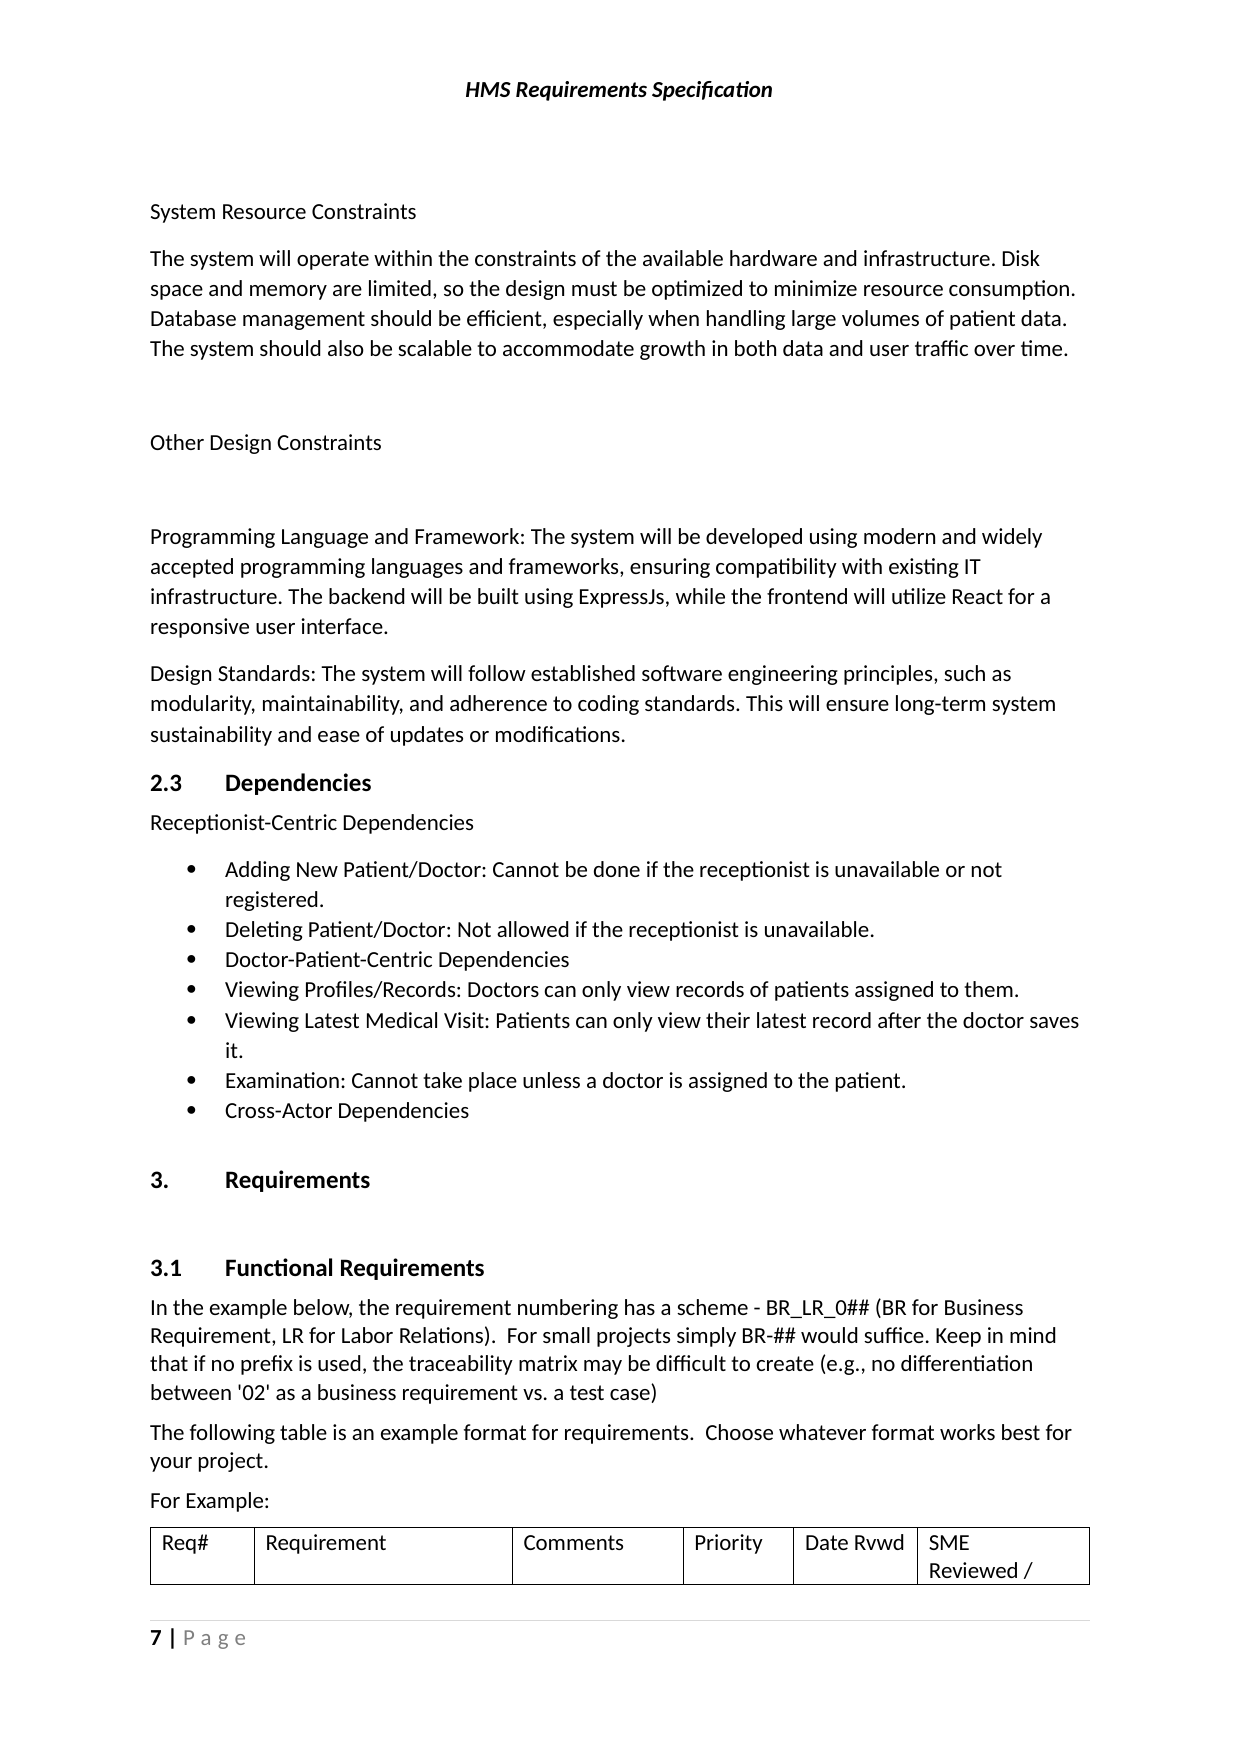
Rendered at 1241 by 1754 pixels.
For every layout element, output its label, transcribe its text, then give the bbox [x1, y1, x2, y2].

text Programming Language and Framework: The system will be developed using modern and widely accepted programming languages and frameworks, ensuring compatibility with existing IT infrastructure. The backend will be built using ExpressJs, while the frontend will utilize React for a responsive user interface. [150, 522, 1090, 641]
list Deleting Patient/Doctor: Not allowed if the receptionist is unavailable. [187, 915, 1090, 943]
table_header Comments [513, 1528, 683, 1584]
list Doctor-Patient-Centric Dependencies [187, 945, 1090, 973]
text System Resource Constraints [150, 197, 1090, 225]
table_header Date Rvwd [794, 1528, 917, 1584]
subtitle Functional Requirements [150, 1252, 1090, 1283]
list Adding New Patient/Doctor: Cannot be done if the receptionist is unavailable or not registered. [187, 855, 1090, 913]
table_header Requirement [255, 1528, 512, 1584]
text The system will operate within the constraints of the available hardware and infrastructure. Disk space and memory are limited, so the design must be optimized to minimize resource consumption. Database management should be efficient, especially when handling large volumes of patient data. The system should also be scalable to accommodate growth in both data and user traffic over time. [150, 244, 1090, 362]
text Other Design Constraints [150, 428, 1090, 456]
subtitle Requirements [150, 1164, 1090, 1195]
subtitle Dependencies [150, 767, 1090, 797]
table_header Priority [684, 1528, 793, 1584]
text The following table is an example format for requirements. Choose whatever format works best for your project. [150, 1418, 1090, 1474]
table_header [918, 1528, 1089, 1584]
text Design Standards: The system will follow established software engineering principles, such as modularity, maintainability, and adherence to coding standards. This will ensure long-term system sustainability and ease of updates or modifications. [150, 659, 1090, 748]
text For Example: [150, 1487, 1090, 1515]
text In the example below, the requirement numbering has a scheme - BR_LR_0## (BR for Business Requirement, LR for Labor Relations). For small projects simply BR-## would suffice. Keep in mind that if no prefix is used, the traceability matrix may be difficult to create (e.g., no differentiation between '02' as a business requirement vs. a test case) [150, 1293, 1090, 1406]
list Cross-Actor Dependencies [187, 1096, 1090, 1124]
text Receptionist-Centric Dependencies [150, 808, 1090, 836]
list Viewing Latest Medical Visit: Patients can only view their latest record after the doctor saves it. [187, 1006, 1090, 1064]
list Examination: Cannot take place unless a doctor is assigned to the patient. [187, 1066, 1090, 1094]
list Viewing Profiles/Records: Doctors can only view records of patients assigned to them. [187, 976, 1090, 1004]
table_header Req# [151, 1528, 254, 1584]
